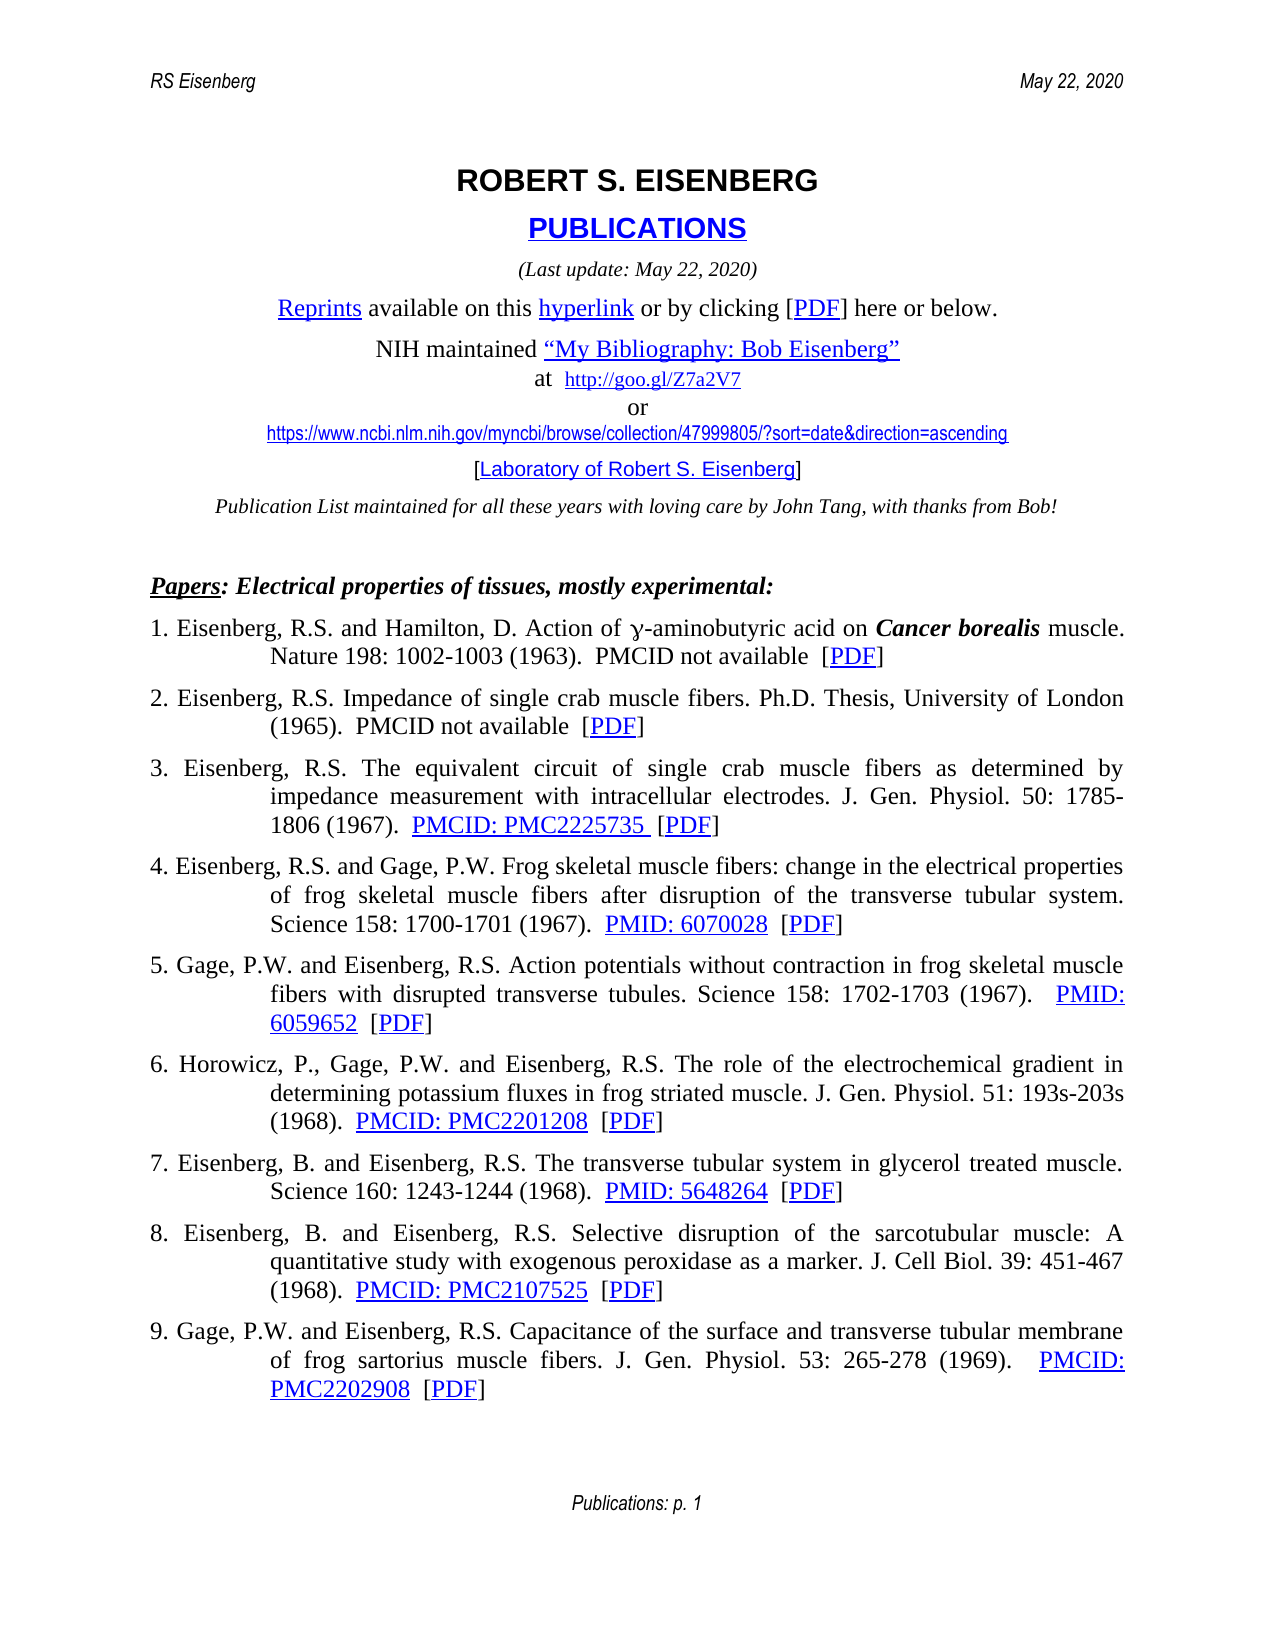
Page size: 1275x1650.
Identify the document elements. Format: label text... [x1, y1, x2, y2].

text at http://goo.gl/Z7a2V7 [150, 363, 1125, 392]
text (Last update: May 22, 2020) [150, 257, 1125, 281]
text 1. Eisenberg, R.S. and Hamilton, D. Action of -aminobutyric acid on Cancer borealis muscle. Nature 198: 1002-1003 (1963). PMCID not available [PDF] [150, 613, 1125, 670]
text 7. Eisenberg, B. and Eisenberg, R.S. The transverse tubular system in glycerol treated muscle. Science 160: 1243-1244 (1968). PMID: 5648264 [PDF] [150, 1148, 1125, 1205]
text https://www.ncbi.nlm.nih.gov/myncbi/browse/collection/47999805/?sort=date&direction=ascending [150, 421, 1125, 445]
text Papers: Electrical properties of tissues, mostly experimental: [150, 571, 1125, 600]
text PUBLICATIONS [150, 211, 1125, 244]
text Publication List maintained for all these years with loving care by John Tang, with thanks from Bob! [150, 494, 1125, 518]
text Reprints available on this hyperlink or by clicking [PDF] here or below. [150, 293, 1125, 322]
text 6. Horowicz, P., Gage, P.W. and Eisenberg, R.S. The role of the electrochemical gradient in determining potassium fluxes in frog striated muscle. J. Gen. Physiol. 51: 193s-203s (1968). PMCID: PMC2201208 [PDF] [150, 1049, 1125, 1135]
text 8. Eisenberg, B. and Eisenberg, R.S. Selective disruption of the sarcotubular muscle: A quantitative study with exogenous peroxidase as a marker. J. Cell Biol. 39: 451-467 (1968). PMCID: PMC2107525 [PDF] [150, 1218, 1125, 1304]
text ROBERT S. EISENBERG [150, 162, 1125, 198]
text 5. Gage, P.W. and Eisenberg, R.S. Action potentials without contraction in frog skeletal muscle fibers with disrupted transverse tubules. Science 158: 1702-1703 (1967). PMID: 6059652 [PDF] [150, 950, 1125, 1036]
text 3. Eisenberg, R.S. The equivalent circuit of single crab muscle fibers as determined by impedance measurement with intracellular electrodes. J. Gen. Physiol. 50: 1785-1806 (1967). PMCID: PMC2225735 [PDF] [150, 753, 1125, 839]
text 4. Eisenberg, R.S. and Gage, P.W. Frog skeletal muscle fibers: change in the electrical properties of frog skeletal muscle fibers after disruption of the transverse tubular system. Science 158: 1700-1701 (1967). PMID: 6070028 [PDF] [150, 851, 1125, 938]
text 2. Eisenberg, R.S. Impedance of single crab muscle fibers. Ph.D. Thesis, University of London (1965). PMCID not available [PDF] [150, 683, 1125, 740]
text 9. Gage, P.W. and Eisenberg, R.S. Capacitance of the surface and transverse tubular membrane of frog sartorius muscle fibers. J. Gen. Physiol. 53: 265-278 (1969). PMCID: PMC2202908 [PDF] [150, 1316, 1125, 1403]
text NIH maintained “My Bibliography: Bob Eisenberg” [150, 334, 1125, 363]
text or [150, 392, 1125, 421]
text [Laboratory of Robert S. Eisenberg] [150, 457, 1125, 481]
